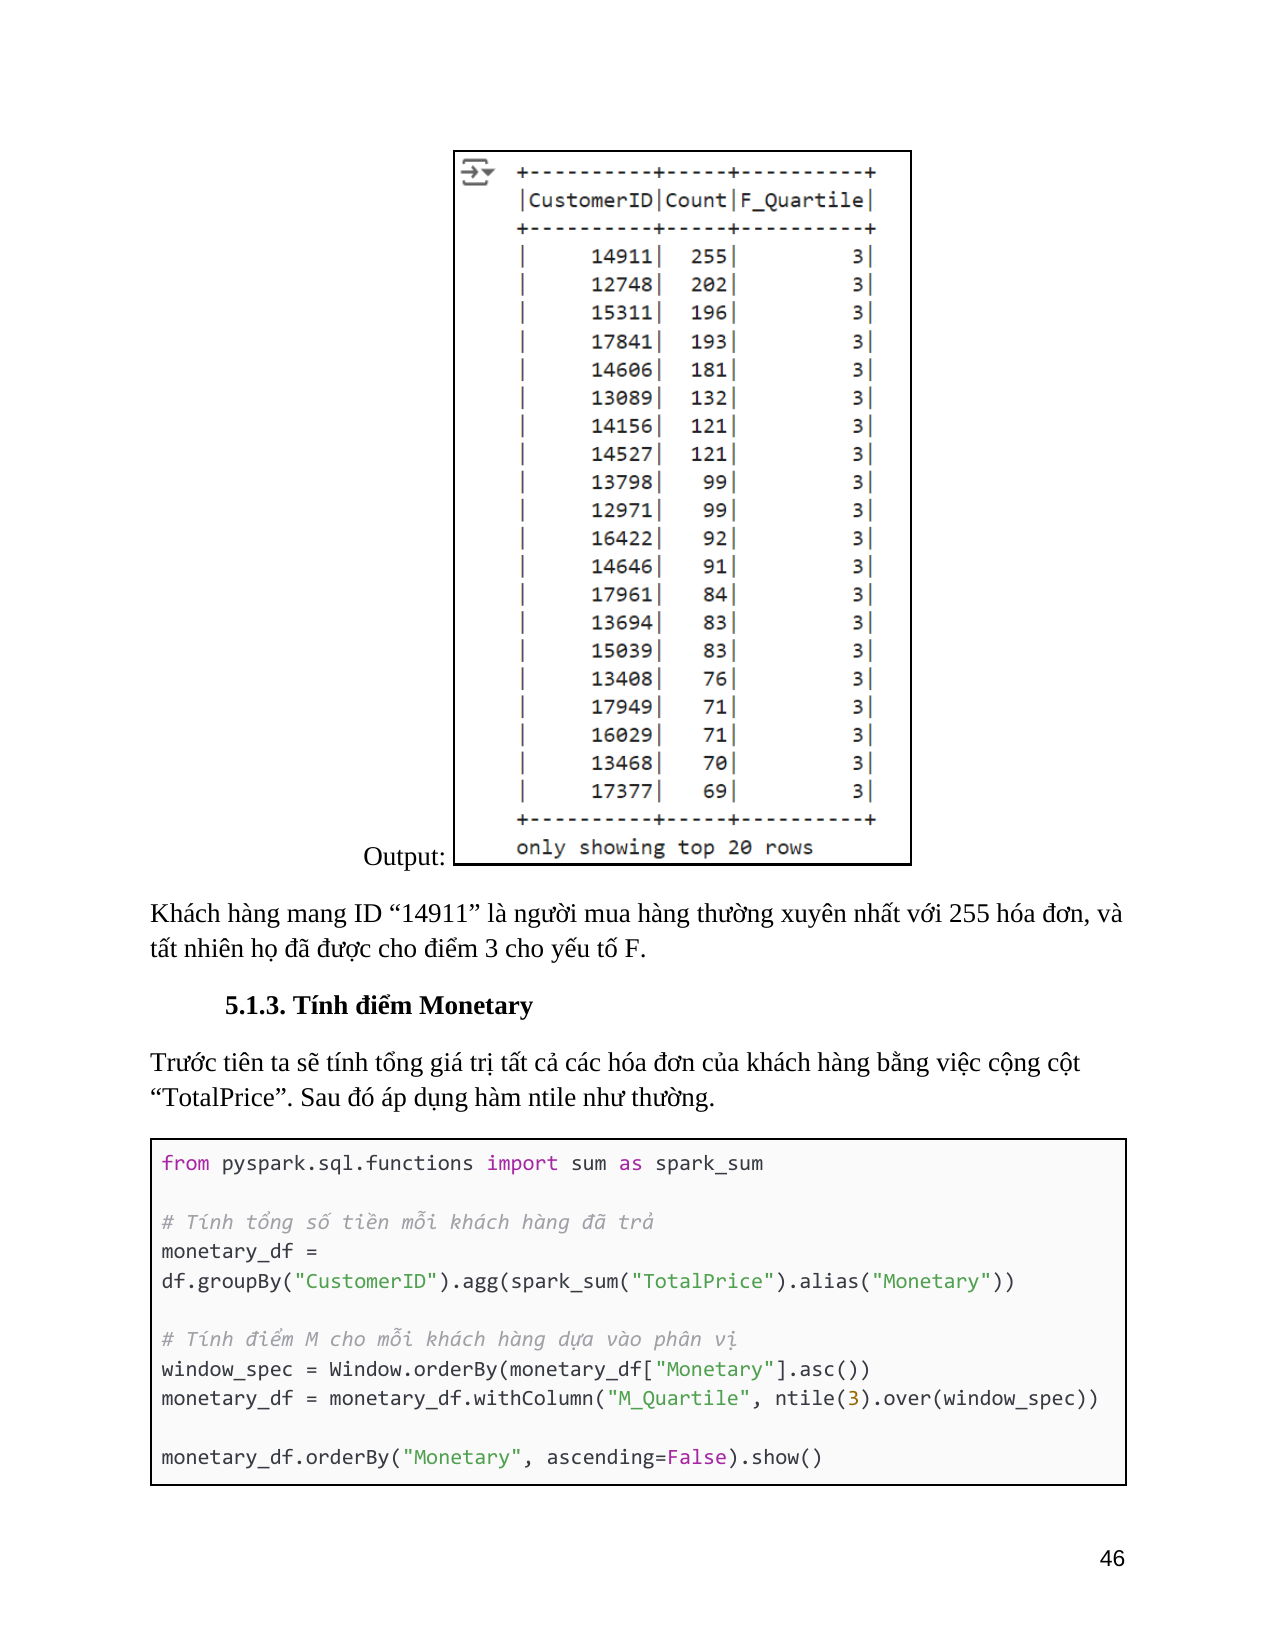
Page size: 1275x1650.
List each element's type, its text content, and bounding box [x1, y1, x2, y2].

subtitle 5.1.3. Tính điểm Monetary [150, 989, 1125, 1020]
table_header from pyspark.sql.functions import sum as spark_sum # Tính tổng số tiền mỗi khách hàng đã trả monetary_df = df.groupBy("CustomerID").agg(spark_sum("TotalPrice").alias("Monetary")) # Tính điểm M cho mỗi khách hàng dựa vào phân vị window_spec = Window.orderBy(monetary_df["Monetary"].asc()) monetary_df = monetary_df.withColumn("M_Quartile", ntile(3).over(window_spec)) monetary_df.orderBy("Monetary", ascending=False).show() [152, 1140, 1125, 1484]
text Trước tiên ta sẽ tính tổng giá trị tất cả các hóa đơn của khách hàng bằng việc cộng cột “TotalPrice”. Sau đó áp dụng hàm ntile như thường. [150, 1046, 1125, 1113]
picture [455, 152, 910, 863]
text Khách hàng mang ID “14911” là người mua hàng thường xuyên nhất với 255 hóa đơn, và tất nhiên họ đã được cho điểm 3 cho yếu tố F. [150, 897, 1125, 964]
